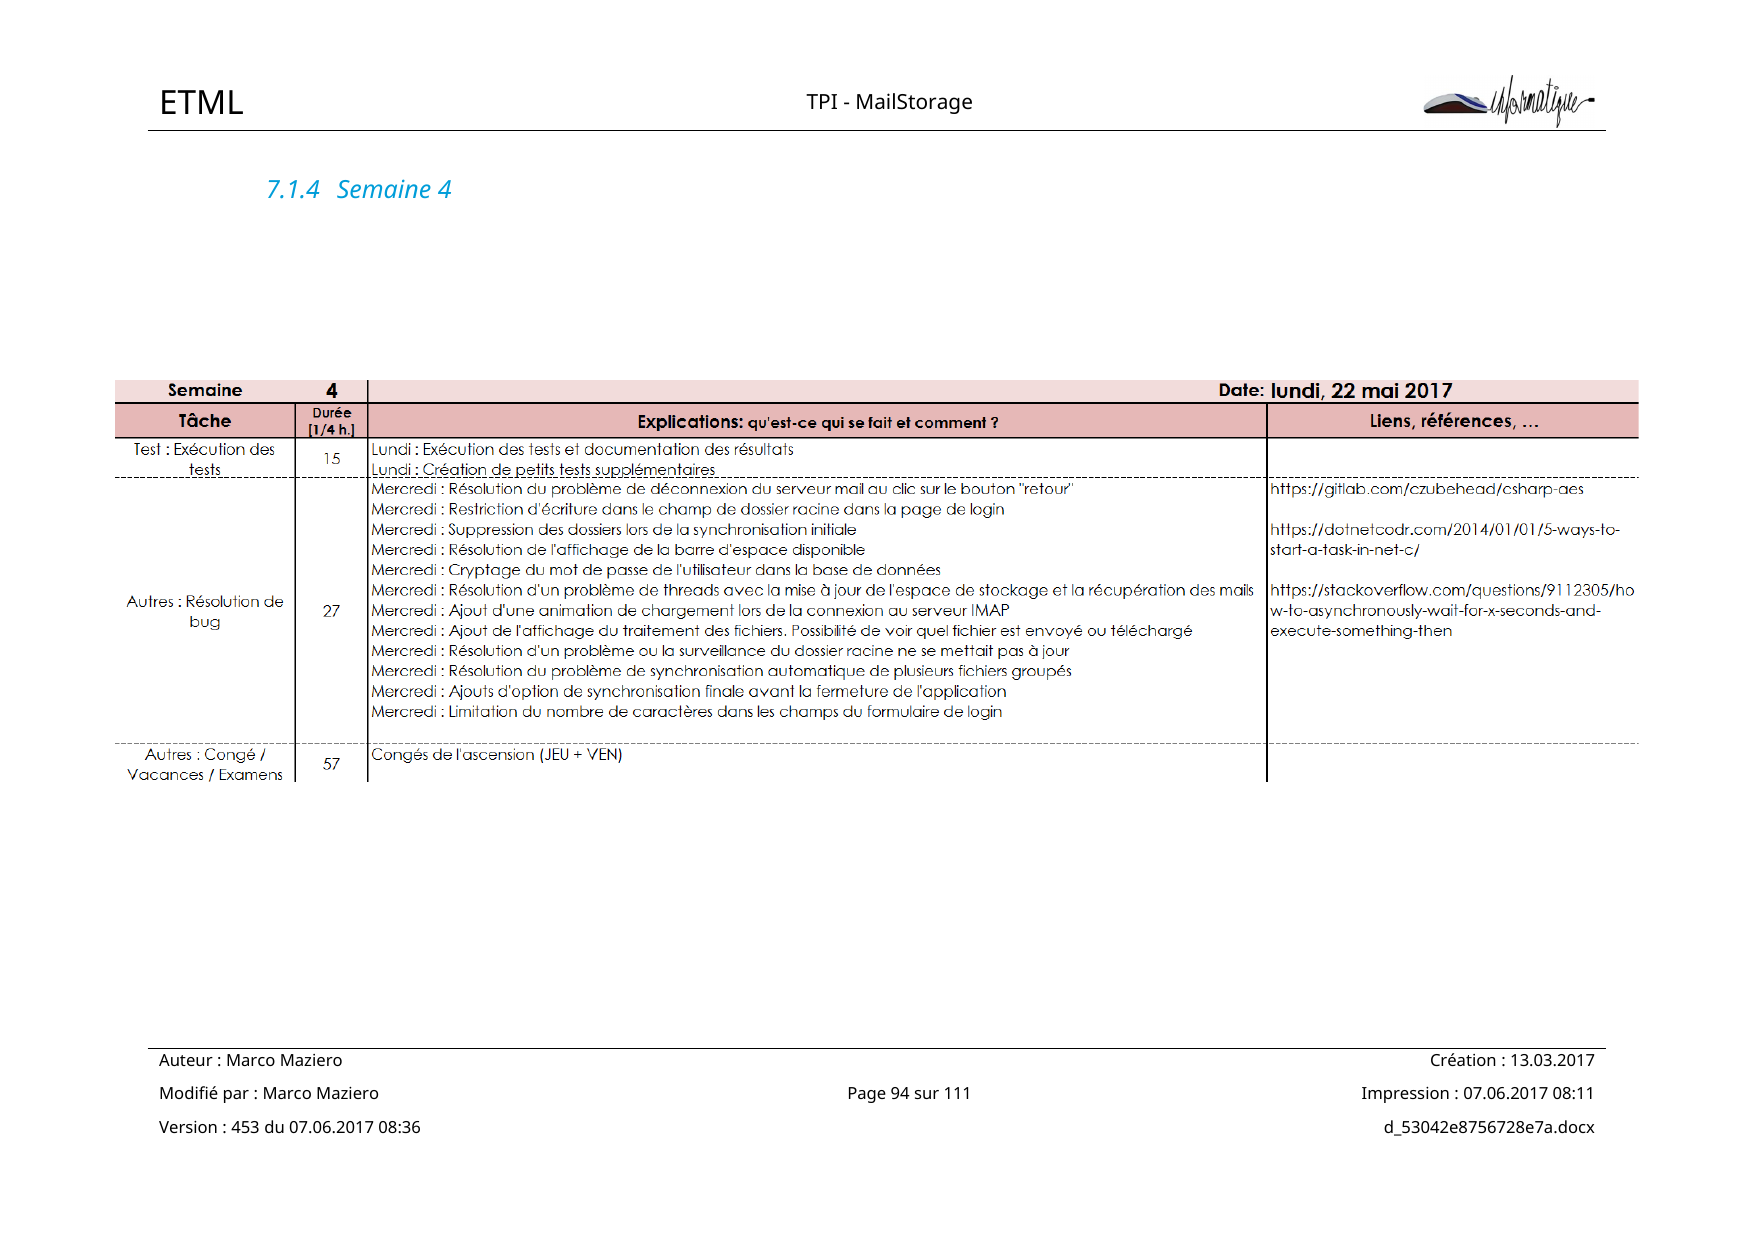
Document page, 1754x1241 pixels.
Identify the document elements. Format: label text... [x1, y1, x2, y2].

picture [115, 380, 1639, 782]
subtitle Semaine 4 [266, 172, 1606, 206]
picture [1423, 75, 1595, 128]
